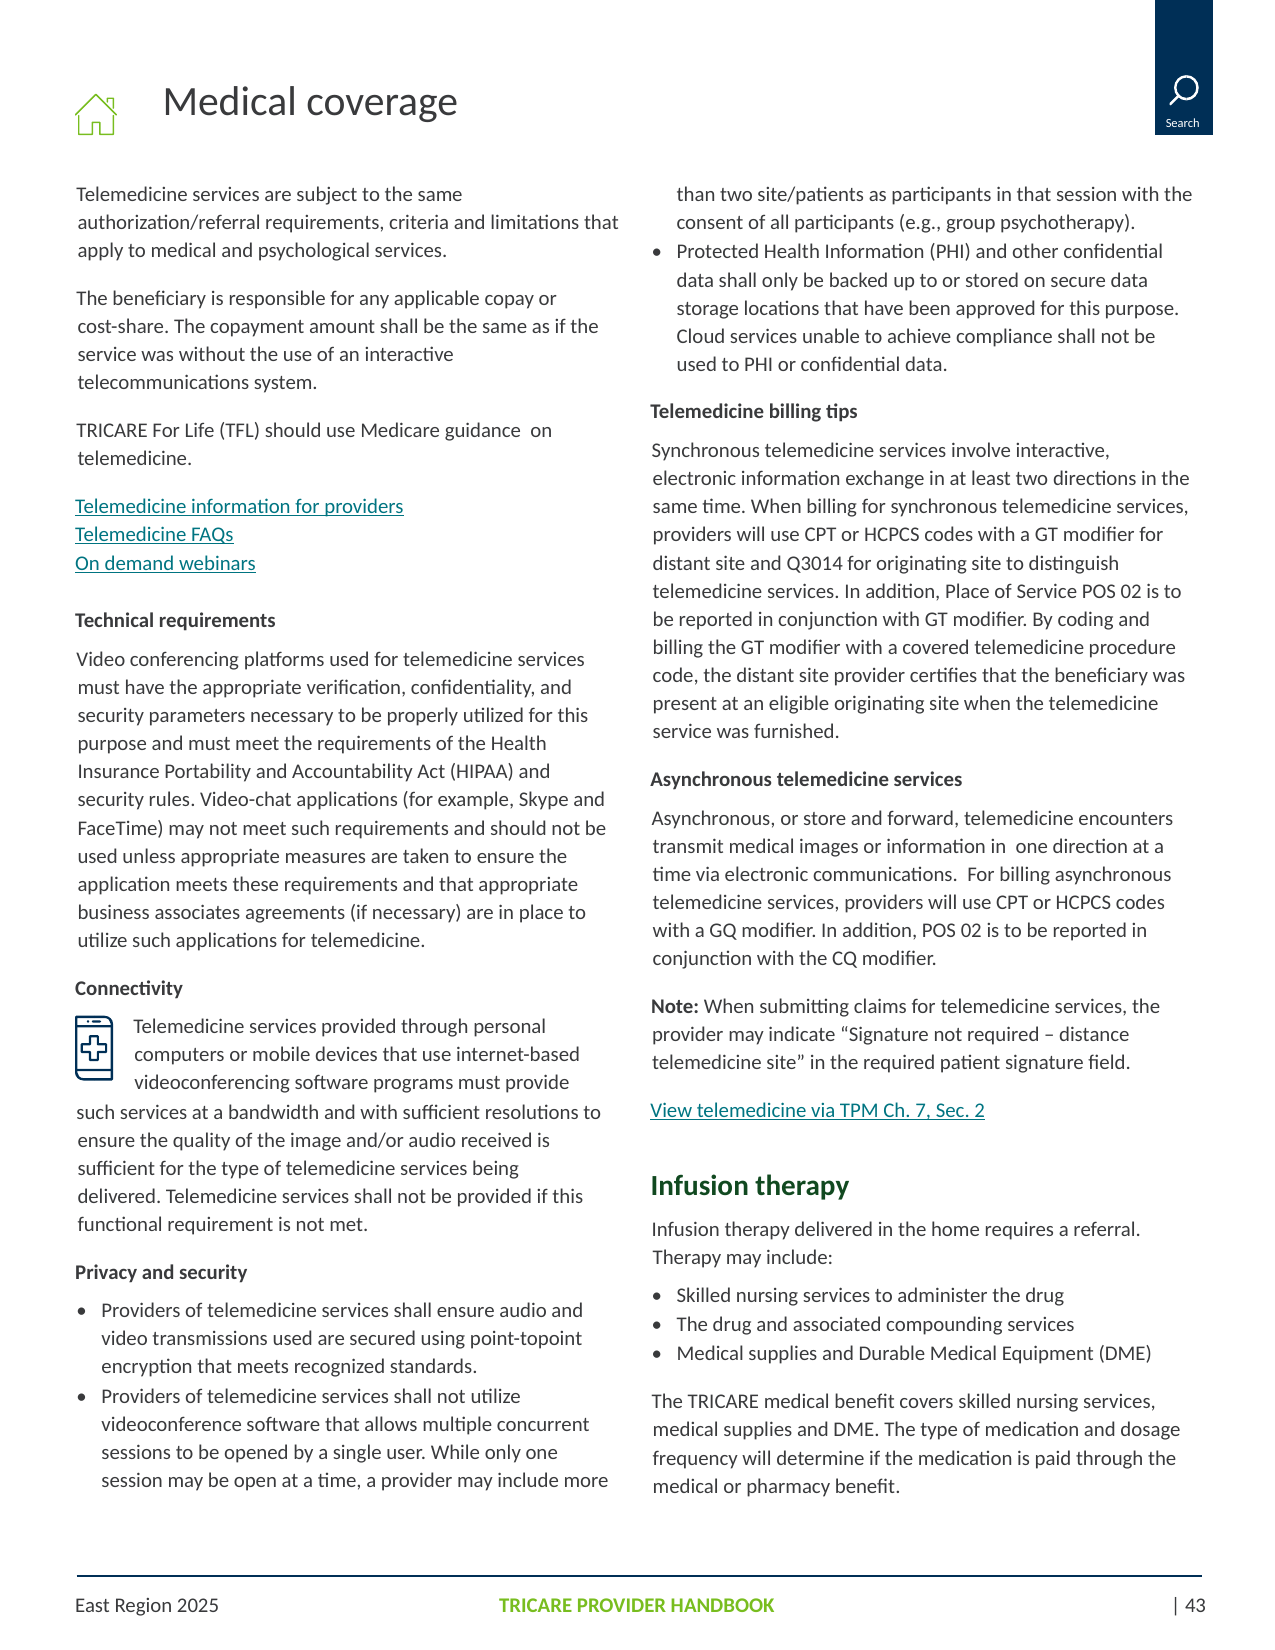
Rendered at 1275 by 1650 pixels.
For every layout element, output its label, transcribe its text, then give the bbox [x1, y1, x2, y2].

text Telemedicine services are subject to the same authorization/referral requirements, criteria and limitations that apply to medical and psychological services. [76, 181, 623, 263]
list Protected Health Information (PHI) and other confidential data shall only be backed up to or stored on secure data storage locations that have been approved for this purpose. Cloud services unable to achieve compliance shall not be used to PHI or confidential data. [651, 239, 1198, 377]
list Providers of telemedicine services shall ensure audio and video transmissions used are secured using point-topoint encryption that meets recognized standards. [76, 1297, 623, 1379]
text Telemedicine billing tips [650, 399, 1200, 424]
text Video conferencing platforms used for telemedicine services must have the appropriate verification, confidentiality, and security parameters necessary to be properly utilized for this purpose and must meet the requirements of the Health Insurance Portability and Accountability Act (HIPAA) and security rules. Video-chat applications (for example, Skype and FaceTime) may not meet such requirements and should not be used unless appropriate measures are taken to ensure the application meets these requirements and that appropriate business associates agreements (if necessary) are in place to utilize such applications for telemedicine. [76, 646, 610, 953]
subtitle Infusion therapy [650, 1167, 1199, 1203]
text Telemedicine services provided through personal computers or mobile devices that use internet-based videoconferencing software programs must provide [76, 1013, 623, 1095]
text Telemedicine FAQs [75, 521, 625, 546]
list Providers of telemedicine services shall not utilize videoconference software that allows multiple concurrent sessions to be opened by a single user. While only one session may be open at a time, a provider may include more than two site/patients as participants in that session with the consent of all participants (e.g., group psychotherapy). [76, 1383, 623, 1493]
text Telemedicine information for providers [75, 493, 625, 518]
text Technical requirements [75, 607, 625, 633]
list Providers of telemedicine services shall not utilize videoconference software that allows multiple concurrent sessions to be opened by a single user. While only one session may be open at a time, a provider may include more than two site/patients as participants in that session with the consent of all participants (e.g., group psychotherapy). [651, 181, 1198, 235]
text Synchronous telemedicine services involve interactive, electronic information exchange in at least two directions in the same time. When billing for synchronous telemedicine services, providers will use CPT or HCPCS codes with a GT modifier for distant site and Q3014 for originating site to distinguish telemedicine services. In addition, Place of Service POS 02 is to be reported in conjunction with GT modifier. By coding and billing the GT modifier with a covered telemedicine procedure code, the distant site provider certifies that the beneficiary was present at an eligible originating site when the telemedicine service was furnished. [651, 437, 1198, 744]
text View telemedicine via TPM Ch. 7, Sec. 2 [650, 1097, 1200, 1122]
text Note: When submitting claims for telemedicine services, the provider may indicate “Signature not required – distance telemedicine site” in the required patient signature field. [651, 993, 1199, 1074]
text Infusion therapy delivered in the home requires a referral. Therapy may include: [651, 1216, 1198, 1269]
text Privacy and security [75, 1259, 625, 1284]
text The TRICARE medical benefit covers skilled nursing services, medical supplies and DME. The type of medication and dosage frequency will determine if the medication is paid through the medical or pharmacy benefit. [651, 1388, 1198, 1498]
text On demand webinars [75, 550, 625, 576]
list The drug and associated compounding services [651, 1311, 1198, 1337]
list Medical supplies and Durable Medical Equipment (DME) [651, 1341, 1198, 1366]
list Skilled nursing services to administer the drug [651, 1282, 1198, 1307]
text Connectivity [75, 975, 625, 1000]
text Asynchronous, or store and forward, telemedicine encounters transmit medical images or information in one direction at a time via electronic communications. For billing asynchronous telemedicine services, providers will use CPT or HCPCS codes with a GQ modifier. In addition, POS 02 is to be reported in conjunction with the CQ modifier. [651, 805, 1198, 971]
text The beneficiary is responsible for any applicable copay or cost-share. The copayment amount shall be the same as if the service was without the use of an interactive telecommunications system. [76, 285, 602, 395]
text Asynchronous telemedicine services [650, 766, 1200, 792]
text such services at a bandwidth and with sufficient resolutions to ensure the quality of the image and/or audio received is sufficient for the type of telemedicine services being delivered. Telemedicine services shall not be provided if this functional requirement is not met. [76, 1099, 604, 1237]
text TRICARE For Life (TFL) should use Medicare guidance on telemedicine. [76, 417, 595, 471]
